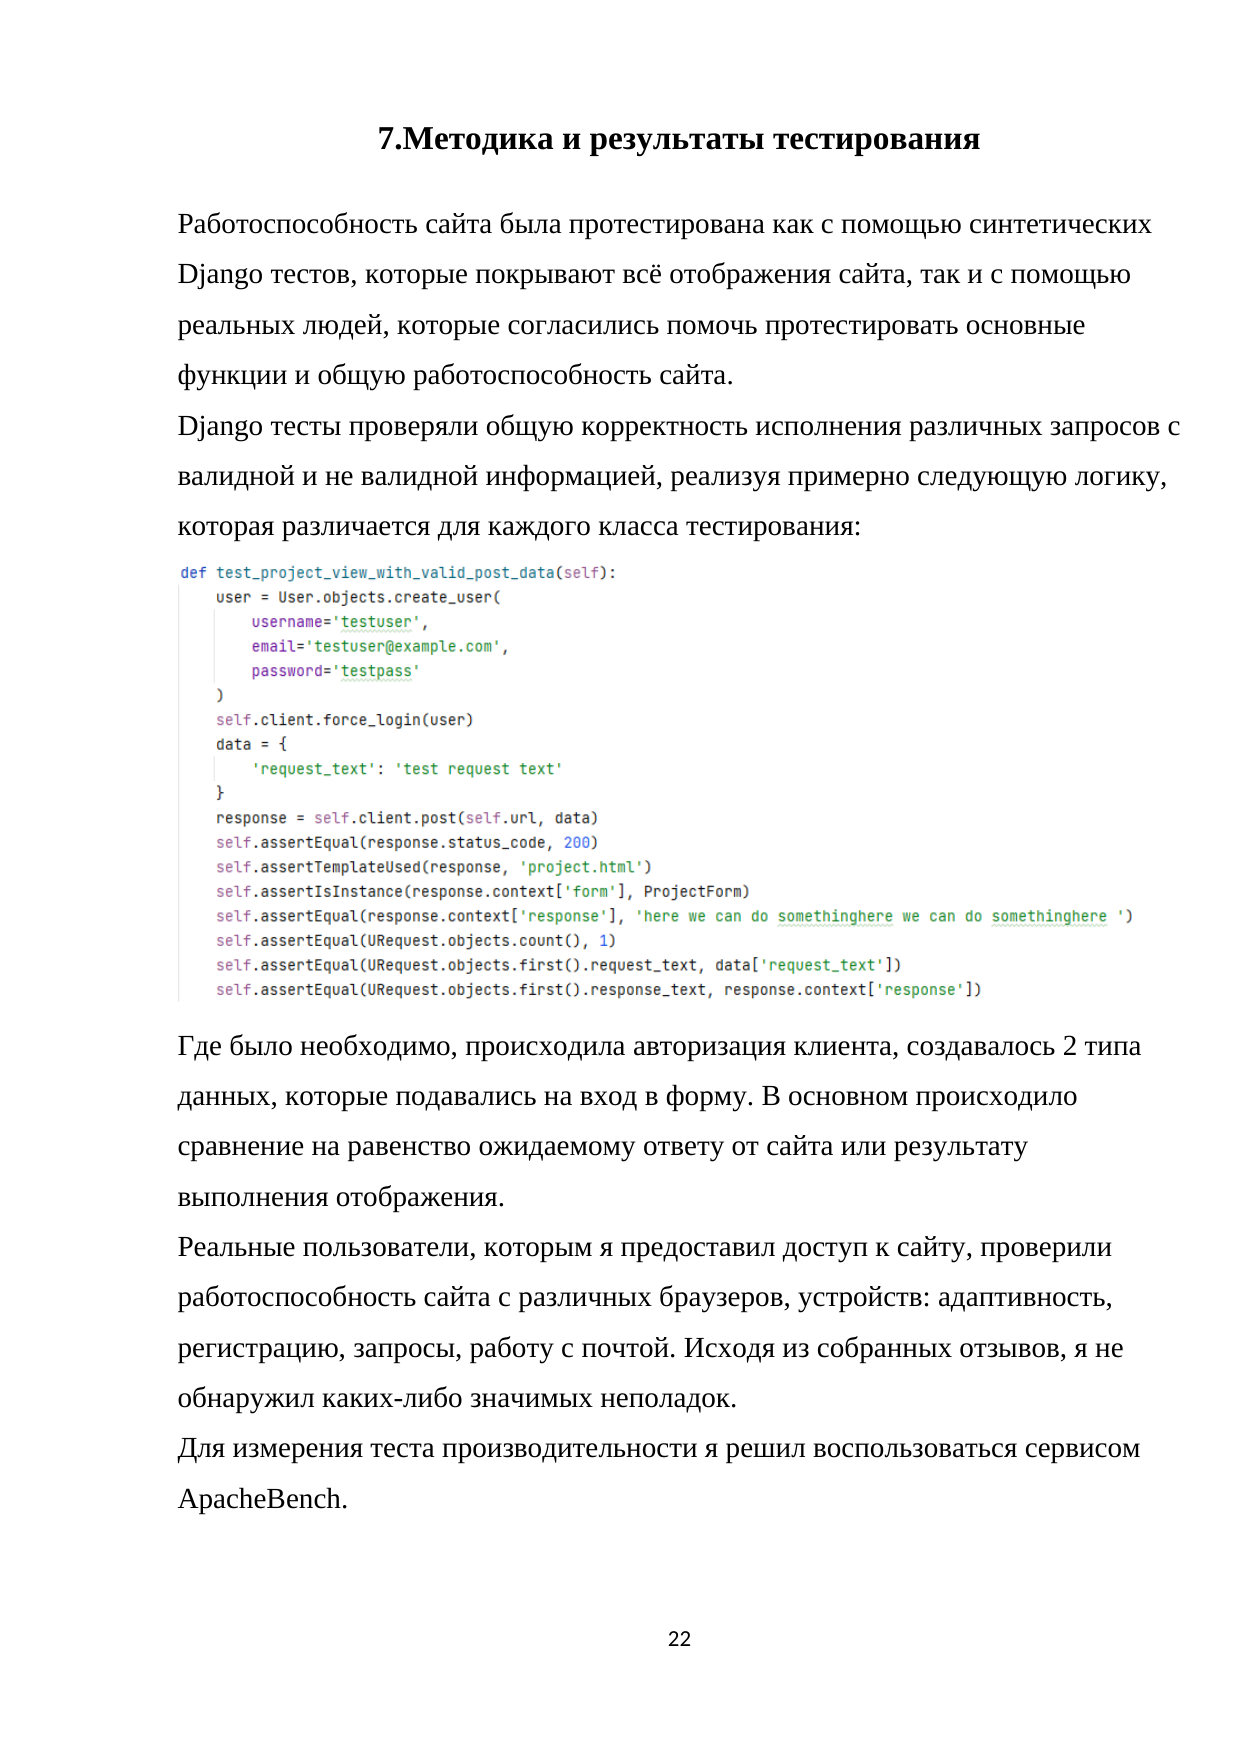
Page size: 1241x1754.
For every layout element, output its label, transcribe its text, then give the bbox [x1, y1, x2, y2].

text Django тесты проверяли общую корректность исполнения различных запросов с валидной и не валидной информацией, реализуя примерно следующую логику, которая различается для каждого класса тестирования: [177, 408, 1181, 542]
picture [177, 558, 1152, 1014]
text Для измерения теста производительности я решил воспользоваться сервисом ApacheBench. [177, 1430, 1181, 1514]
text 7.Методика и результаты тестирования [177, 118, 1181, 156]
text Реальные пользователи, которым я предоставил доступ к сайту, проверили работоспособность сайта с различных браузеров, устройств: адаптивность, регистрацию, запросы, работу с почтой. Исходя из собранных отзывов, я не обнаружил каких-либо значимых неполадок. [177, 1229, 1181, 1414]
text Работоспособность сайта была протестирована как с помощью синтетических Django тестов, которые покрывают всё отображения сайта, так и с помощью реальных людей, которые согласились помочь протестировать основные функции и общую работоспособность сайта. [177, 206, 1181, 391]
text Где было необходимо, происходила авторизация клиента, создавалось 2 типа данных, которые подавались на вход в форму. В основном происходило сравнение на равенство ожидаемому ответу от сайта или результату выполнения отображения. [177, 1028, 1181, 1212]
